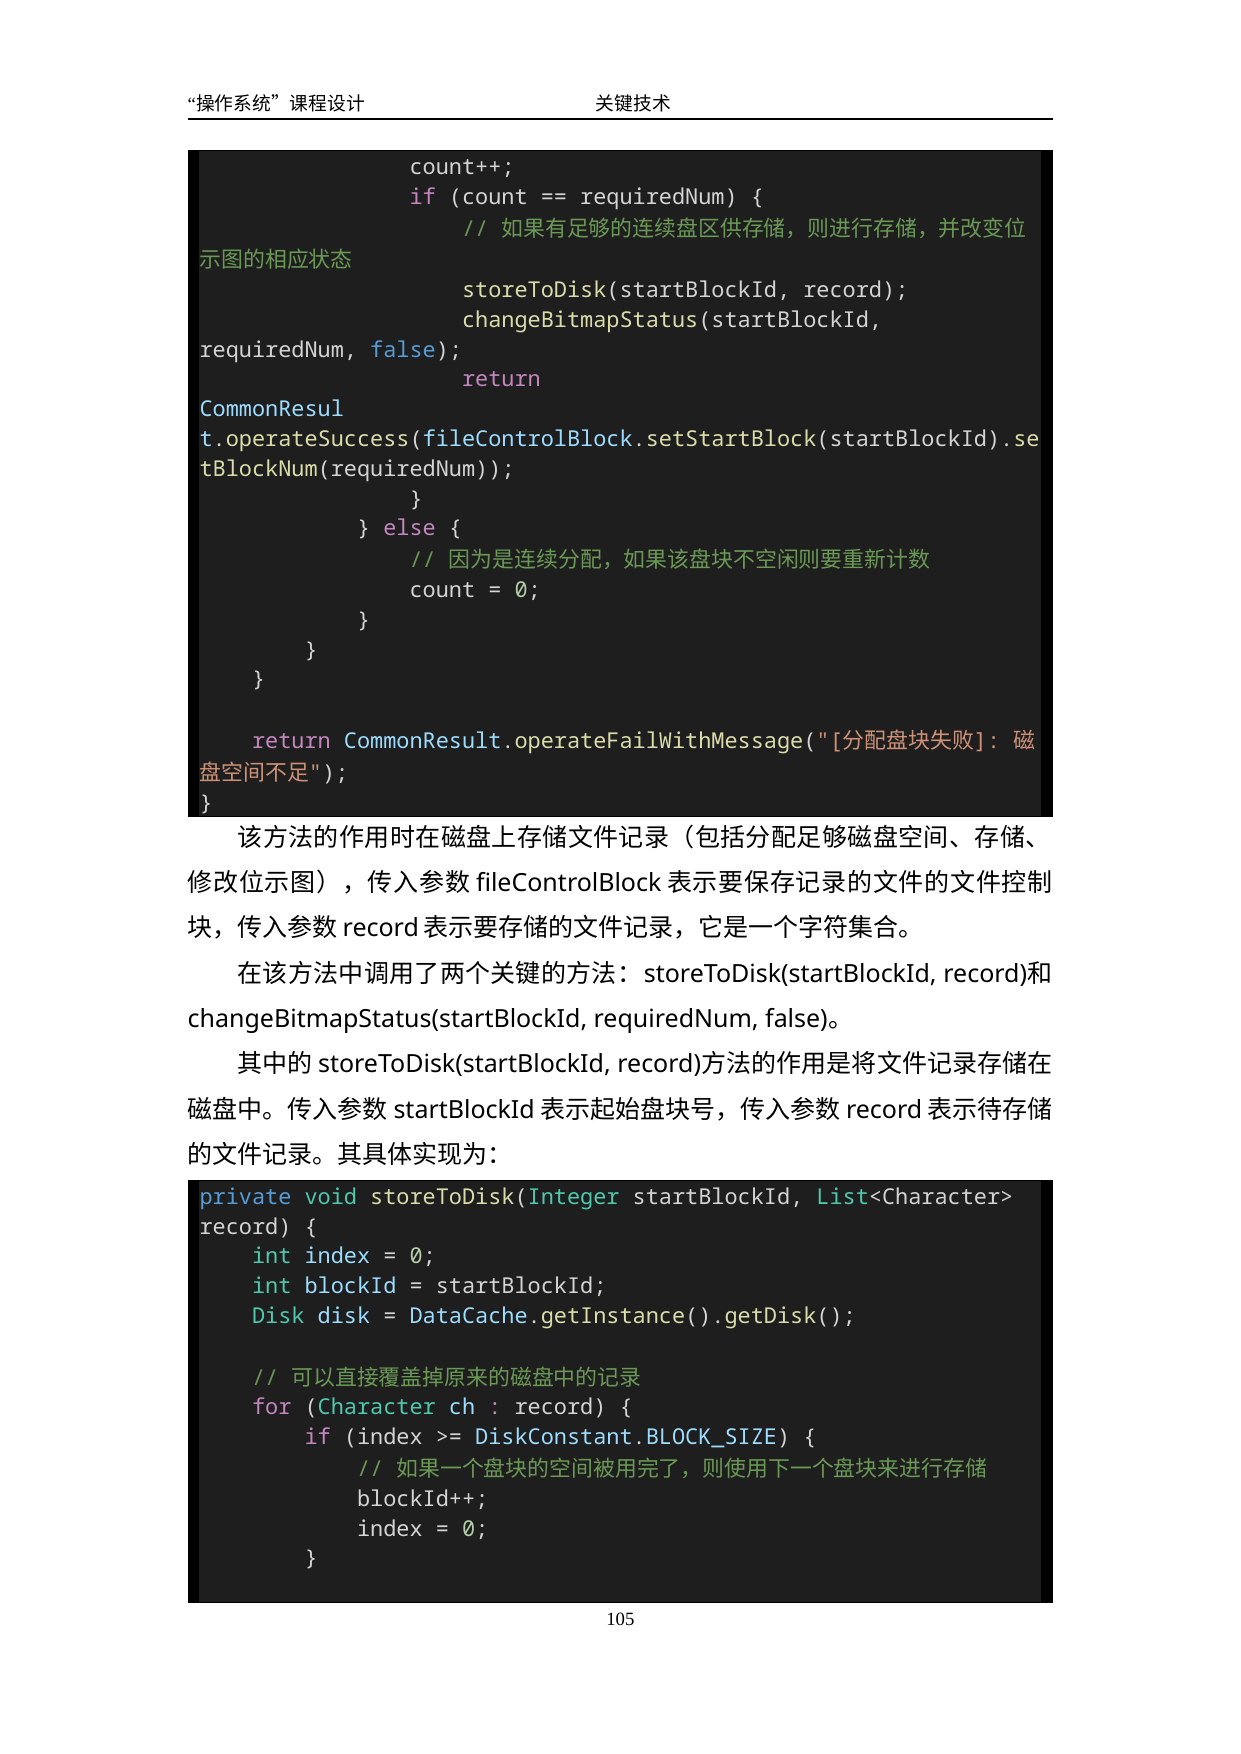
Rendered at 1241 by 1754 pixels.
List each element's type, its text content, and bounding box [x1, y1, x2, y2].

text 该方法的作用时在磁盘上存储文件记录（包括分配足够磁盘空间、存储、修改位示图），传入参数fileControlBlock表示要保存记录的文件的文件控制块，传入参数record表示要存储的文件记录，它是一个字符集合。 [187, 817, 1053, 944]
text 在该方法中调用了两个关键的方法：storeToDisk(startBlockId, record)和changeBitmapStatus(startBlockId, requiredNum, false)。 [187, 953, 1053, 1035]
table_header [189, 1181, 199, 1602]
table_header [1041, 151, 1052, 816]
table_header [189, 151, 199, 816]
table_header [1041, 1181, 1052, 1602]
text 其中的storeToDisk(startBlockId, record)方法的作用是将文件记录存储在磁盘中。传入参数startBlockId表示起始盘块号，传入参数record表示待存储的文件记录。其具体实现为： [187, 1044, 1053, 1171]
